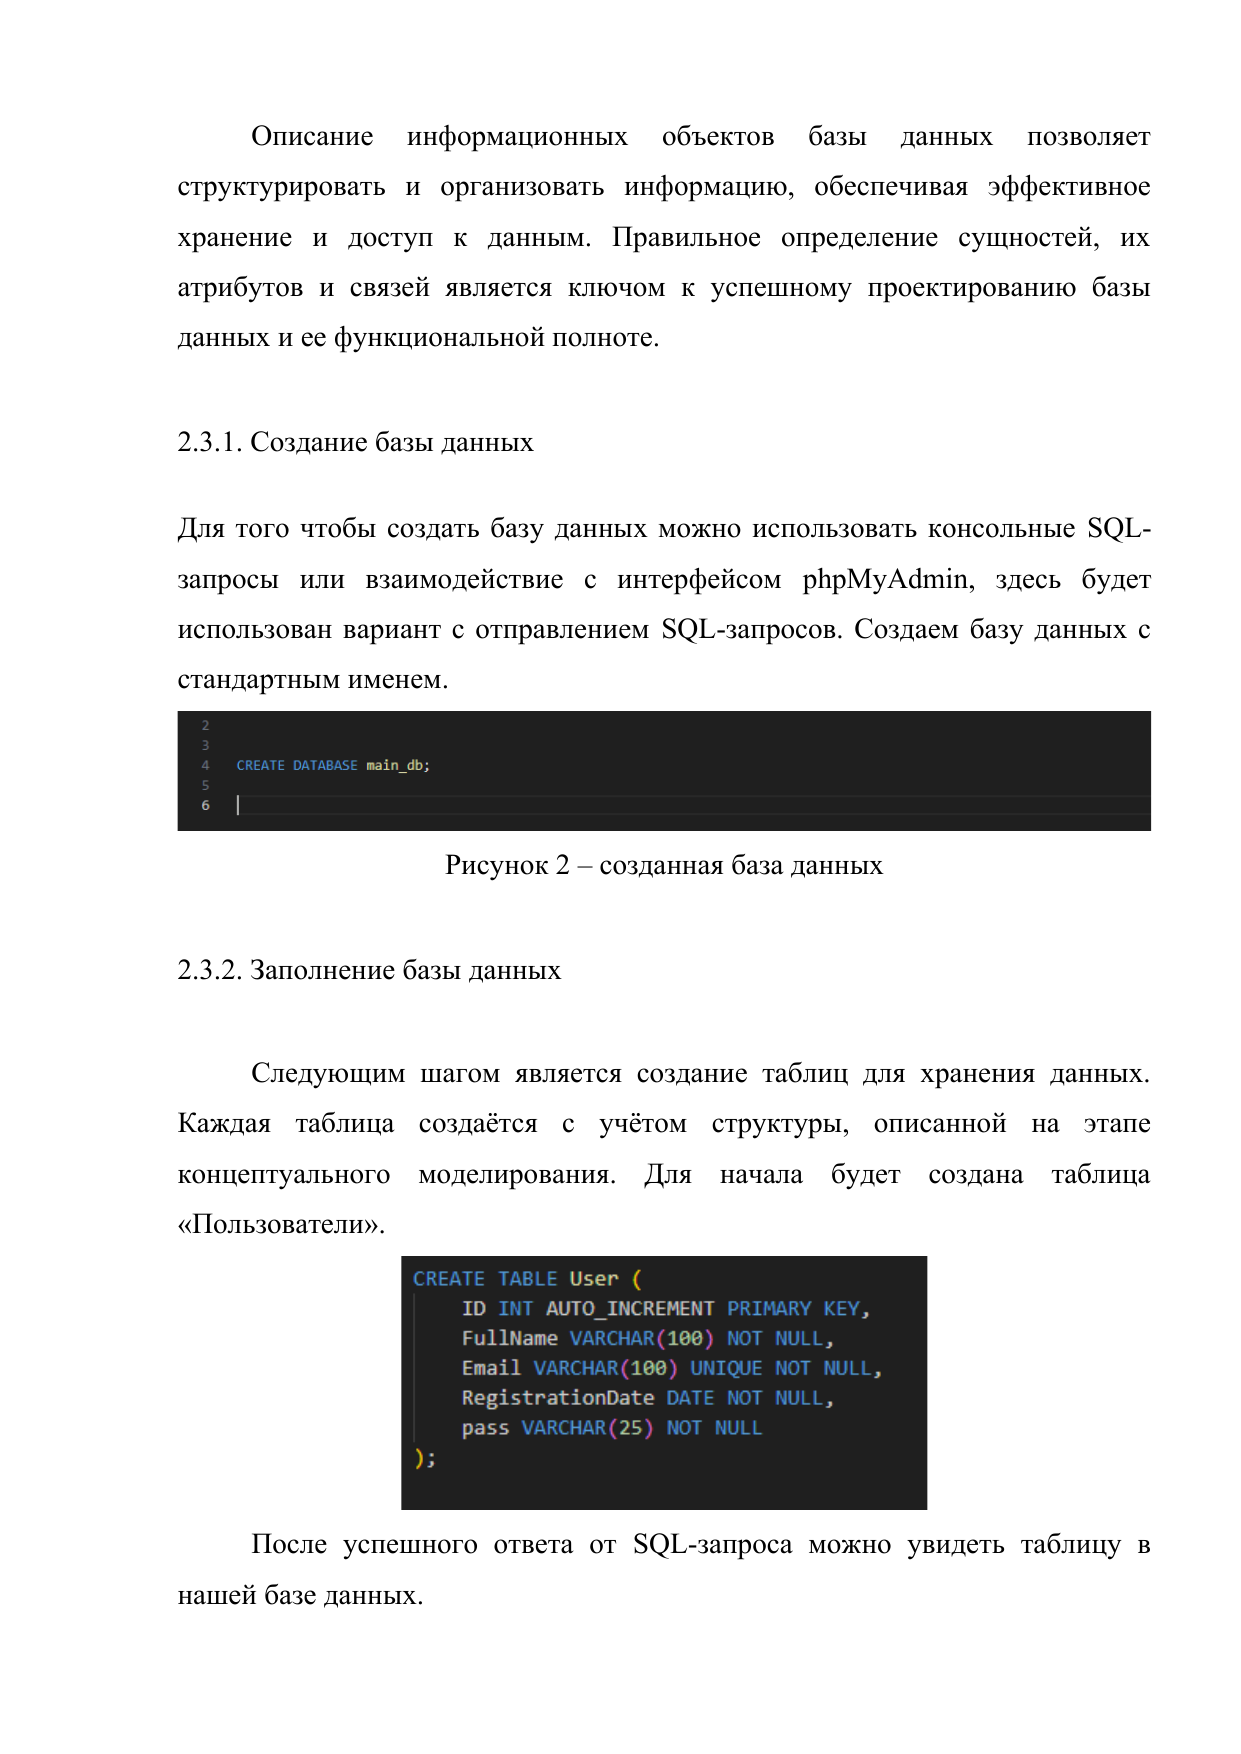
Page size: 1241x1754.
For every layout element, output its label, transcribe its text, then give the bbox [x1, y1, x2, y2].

picture [401, 1256, 928, 1510]
text Следующим шагом является создание таблиц для хранения данных. Каждая таблица создаётся с учётом структуры, описанной на этапе концептуального моделирования. Для начала будет создана таблица «Пользователи». [177, 1055, 1152, 1240]
subtitle 2.3.1. Создание базы данных [177, 424, 1152, 458]
text Рисунок 2 – созданная база данных [177, 847, 1152, 881]
subtitle 2.3.2. Заполнение базы данных [177, 952, 1152, 986]
text Для того чтобы создать базу данных можно использовать консольные SQL-запросы или взаимодействие с интерфейсом phpMyAdmin, здесь будет использован вариант с отправлением SQL-запросов. Создаем базу данных с стандартным именем. [177, 511, 1152, 695]
text После успешного ответа от SQL-запроса можно увидеть таблицу в нашей базе данных. [177, 1527, 1152, 1610]
text Описание информационных объектов базы данных позволяет структурировать и организовать информацию, обеспечивая эффективное хранение и доступ к данным. Правильное определение сущностей, их атрибутов и связей является ключом к успешному проектированию базы данных и ее функциональной полноте. [177, 118, 1152, 353]
picture [177, 711, 1152, 831]
